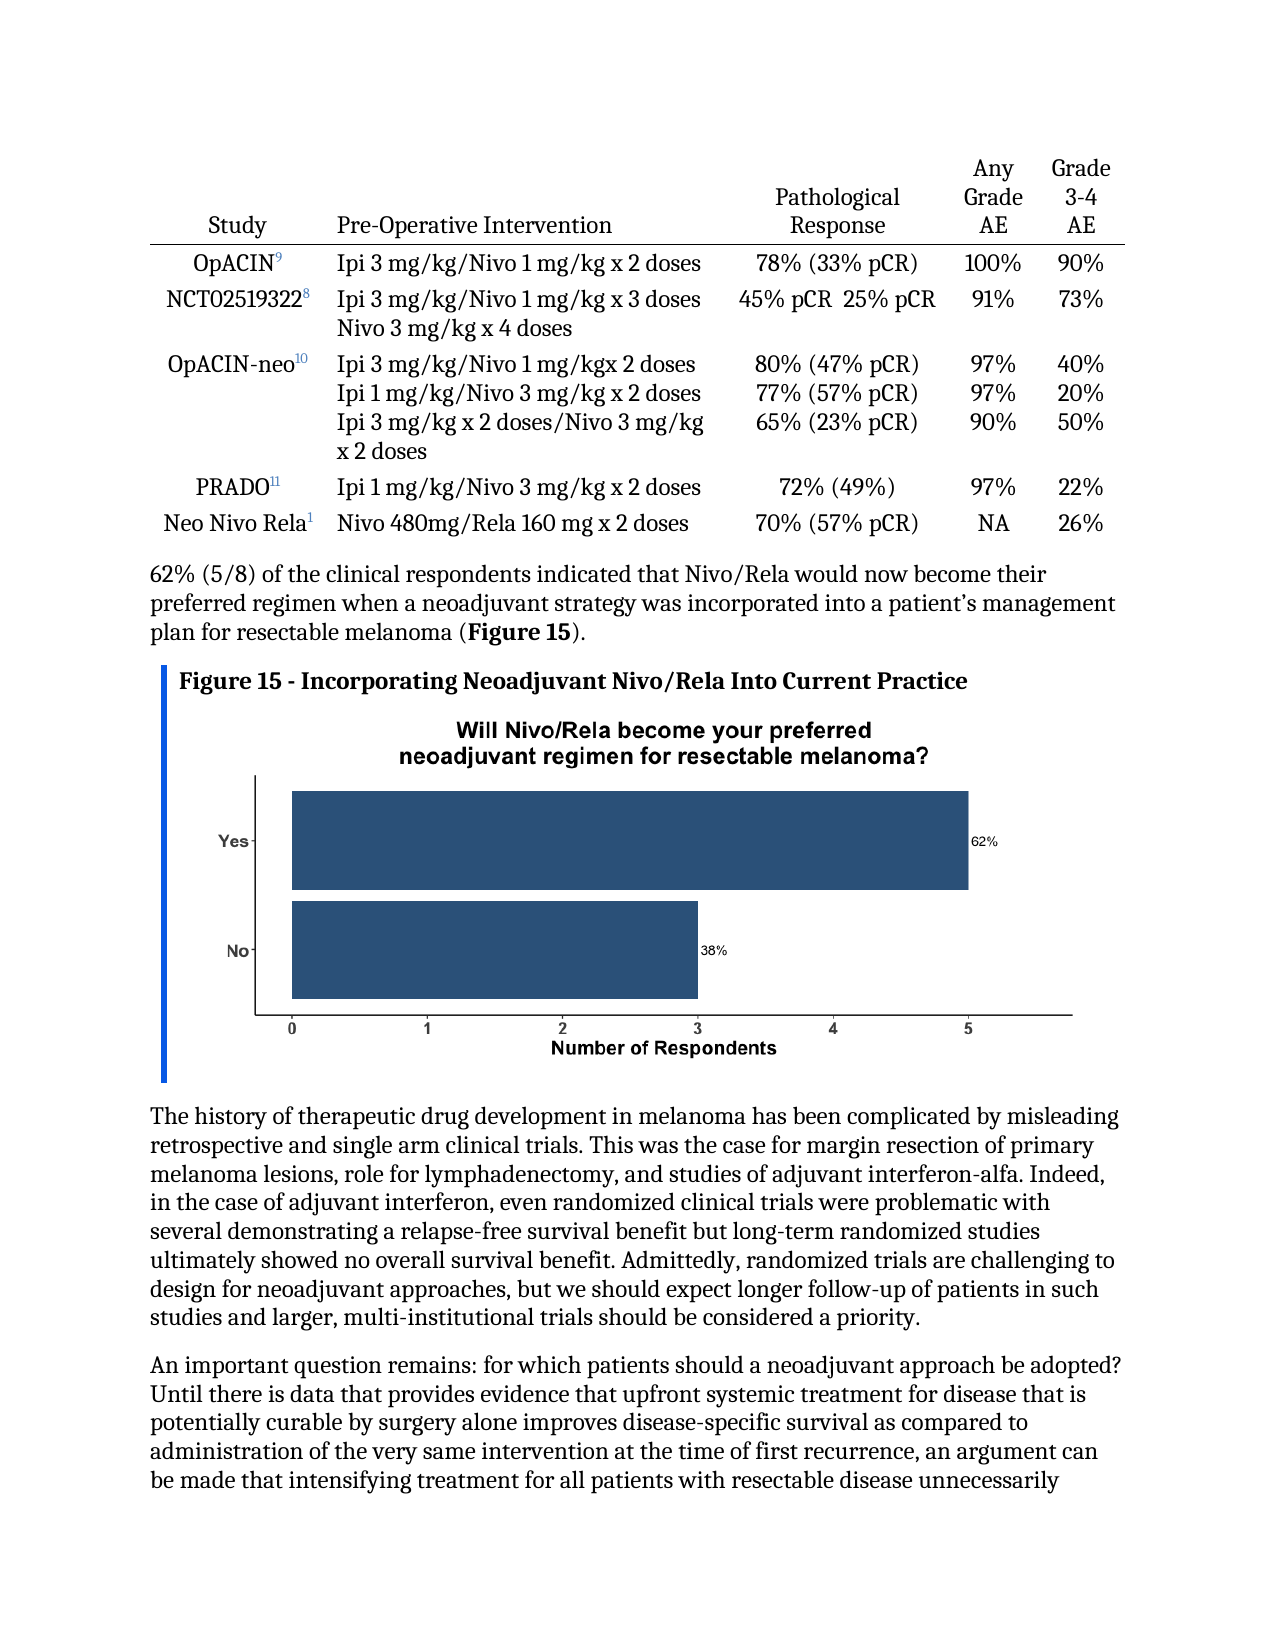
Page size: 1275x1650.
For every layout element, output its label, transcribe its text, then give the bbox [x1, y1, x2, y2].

picture [197, 714, 1073, 1065]
text The history of therapeutic drug development in melanoma has been complicated by misleading retrospective and single arm clinical trials. This was the case for margin resection of primary melanoma lesions, role for lymphadenectomy, and studies of adjuvant interferon-alfa. Indeed, in the case of adjuvant interferon, even randomized clinical trials were problematic with several demonstrating a relapse-free survival benefit but long-term randomized studies ultimately showed no overall survival benefit. Admittedly, randomized trials are challenging to design for neoadjuvant approaches, but we should expect longer follow-up of patients in such studies and larger, multi-institutional trials should be considered a priority. [150, 1102, 1125, 1332]
text 62% (5/8) of the clinical respondents indicated that Nivo/Rela would now become their preferred regimen when a neoadjuvant strategy was incorporated into a patient’s management plan for resectable melanoma (Figure 15). [150, 560, 1125, 647]
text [150, 1351, 1125, 1494]
table_header Figure 15 - Incorporating Neoadjuvant Nivo/Rela Into Current Practice [167, 665, 1139, 1083]
